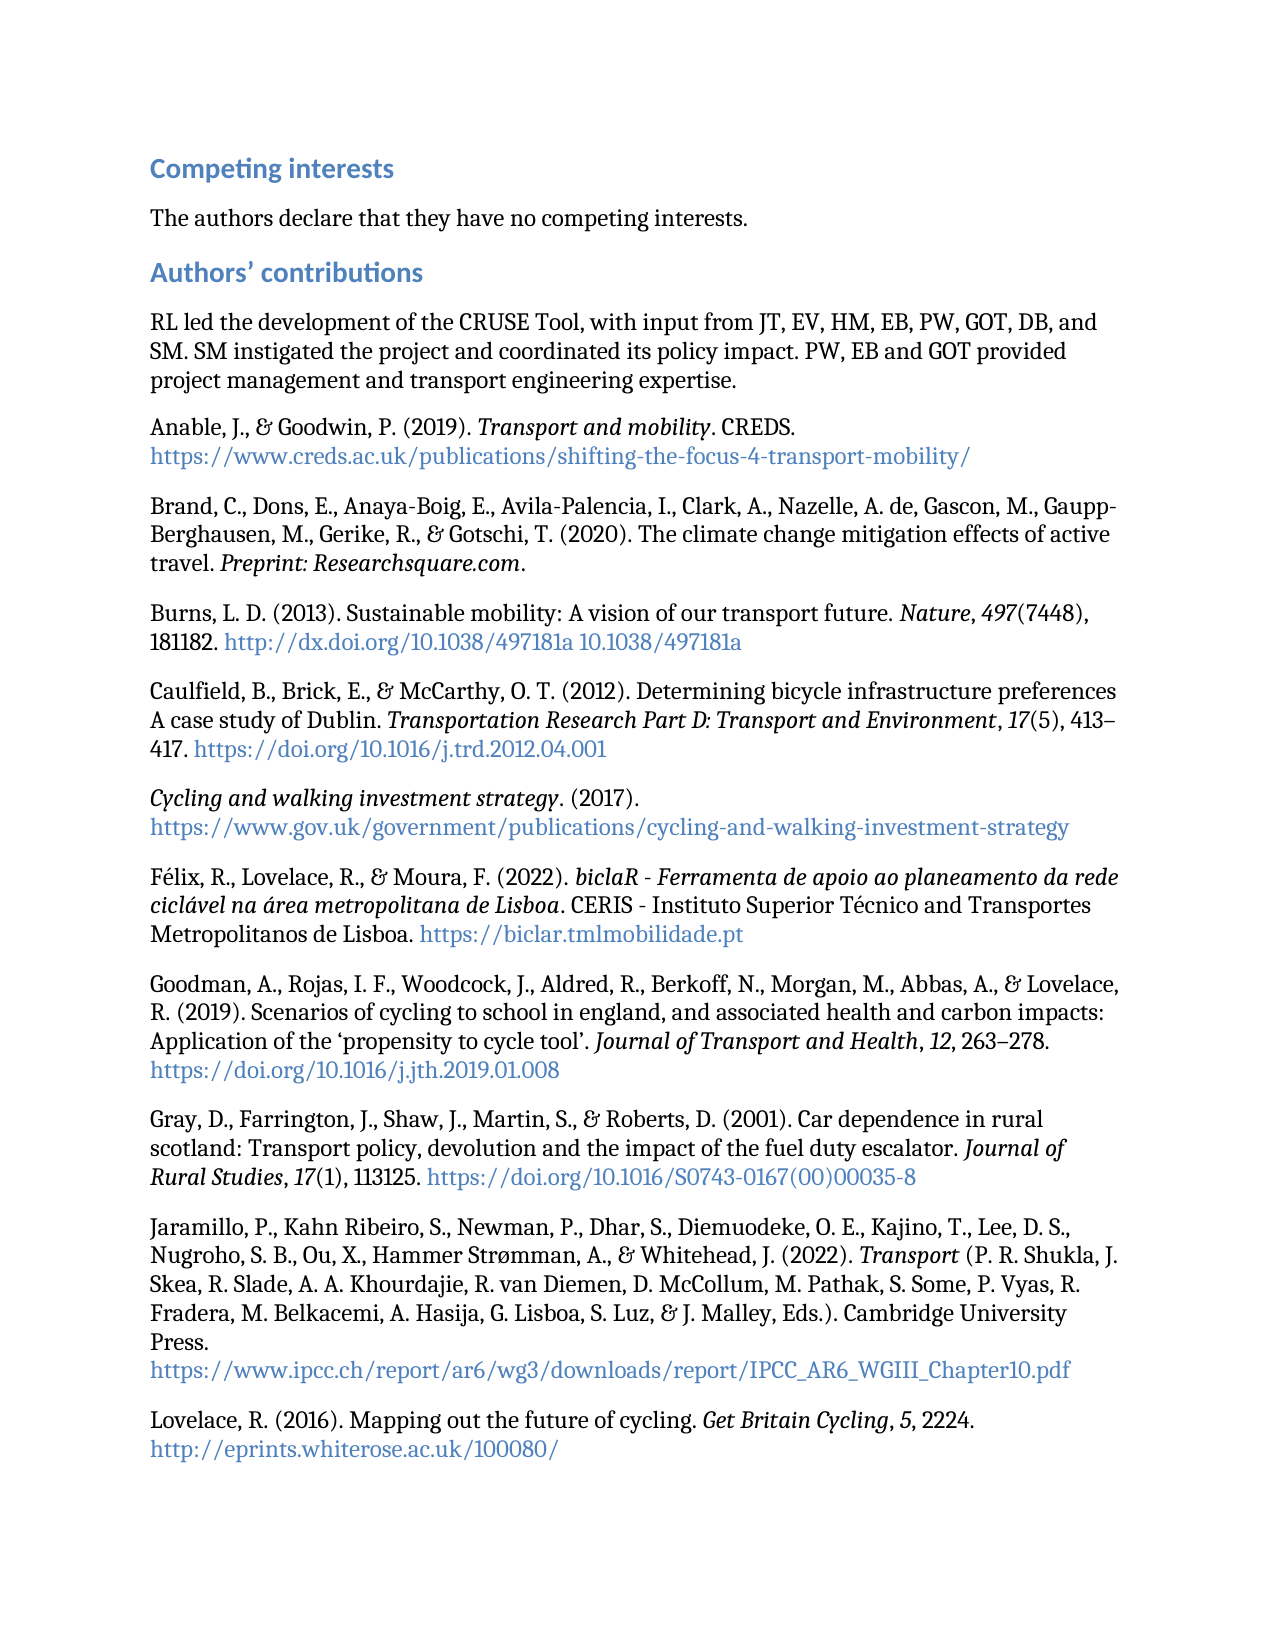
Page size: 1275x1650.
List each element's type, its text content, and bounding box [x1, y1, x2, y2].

text Brand, C., Dons, E., Anaya-Boig, E., Avila-Palencia, I., Clark, A., Nazelle, A. de, Gascon, M., Gaupp-Berghausen, M., Gerike, R., & Gotschi, T. (2020). The climate change mitigation effects of active travel. Preprint: Researchsquare.com. [150, 492, 1125, 578]
subtitle Competing interests [150, 150, 1125, 186]
text Lovelace, R. (2016). Mapping out the future of cycling. Get Britain Cycling, 5, 2224. http://eprints.whiterose.ac.uk/100080/ [150, 1406, 1125, 1463]
text Cycling and walking investment strategy. (2017). https://www.gov.uk/government/publications/cycling-and-walking-investment-strategy [150, 784, 1125, 842]
text Anable, J., & Goodwin, P. (2019). Transport and mobility. CREDS. https://www.creds.ac.uk/publications/shifting-the-focus-4-transport-mobility/ [150, 413, 1125, 471]
text RL led the development of the CRUSE Tool, with input from JT, EV, HM, EB, PW, GOT, DB, and SM. SM instigated the project and coordinated its policy impact. PW, EB and GOT provided project management and transport engineering expertise. [150, 308, 1125, 394]
text Burns, L. D. (2013). Sustainable mobility: A vision of our transport future. Nature, 497(7448), 181182. http://dx.doi.org/10.1038/497181a 10.1038/497181a [150, 599, 1125, 656]
text Caulfield, B., Brick, E., & McCarthy, O. T. (2012). Determining bicycle infrastructure preferences A case study of Dublin. Transportation Research Part D: Transport and Environment, 17(5), 413–417. https://doi.org/10.1016/j.trd.2012.04.001 [150, 677, 1125, 763]
text Gray, D., Farrington, J., Shaw, J., Martin, S., & Roberts, D. (2001). Car dependence in rural scotland: Transport policy, devolution and the impact of the fuel duty escalator. Journal of Rural Studies, 17(1), 113125. https://doi.org/10.1016/S0743-0167(00)00035-8 [150, 1105, 1125, 1192]
subtitle Authors’ contributions [150, 254, 1125, 289]
text Goodman, A., Rojas, I. F., Woodcock, J., Aldred, R., Berkoff, N., Morgan, M., Abbas, A., & Lovelace, R. (2019). Scenarios of cycling to school in england, and associated health and carbon impacts: Application of the ‘propensity to cycle tool’. Journal of Transport and Health, 12, 263–278. https://doi.org/10.1016/j.jth.2019.01.008 [150, 969, 1125, 1084]
text Félix, R., Lovelace, R., & Moura, F. (2022). biclaR - Ferramenta de apoio ao planeamento da rede ciclável na área metropolitana de Lisboa. CERIS - Instituto Superior Técnico and Transportes Metropolitanos de Lisboa. https://biclar.tmlmobilidade.pt [150, 862, 1125, 949]
text Jaramillo, P., Kahn Ribeiro, S., Newman, P., Dhar, S., Diemuodeke, O. E., Kajino, T., Lee, D. S., Nugroho, S. B., Ou, X., Hammer Strømman, A., & Whitehead, J. (2022). Transport (P. R. Shukla, J. Skea, R. Slade, A. A. Khourdajie, R. van Diemen, D. McCollum, M. Pathak, S. Some, P. Vyas, R. Fradera, M. Belkacemi, A. Hasija, G. Lisboa, S. Luz, & J. Malley, Eds.). Cambridge University Press. https://www.ipcc.ch/report/ar6/wg3/downloads/report/IPCC_AR6_WGIII_Chapter10.pdf [150, 1212, 1125, 1385]
text The authors declare that they have no competing interests. [150, 204, 1125, 233]
